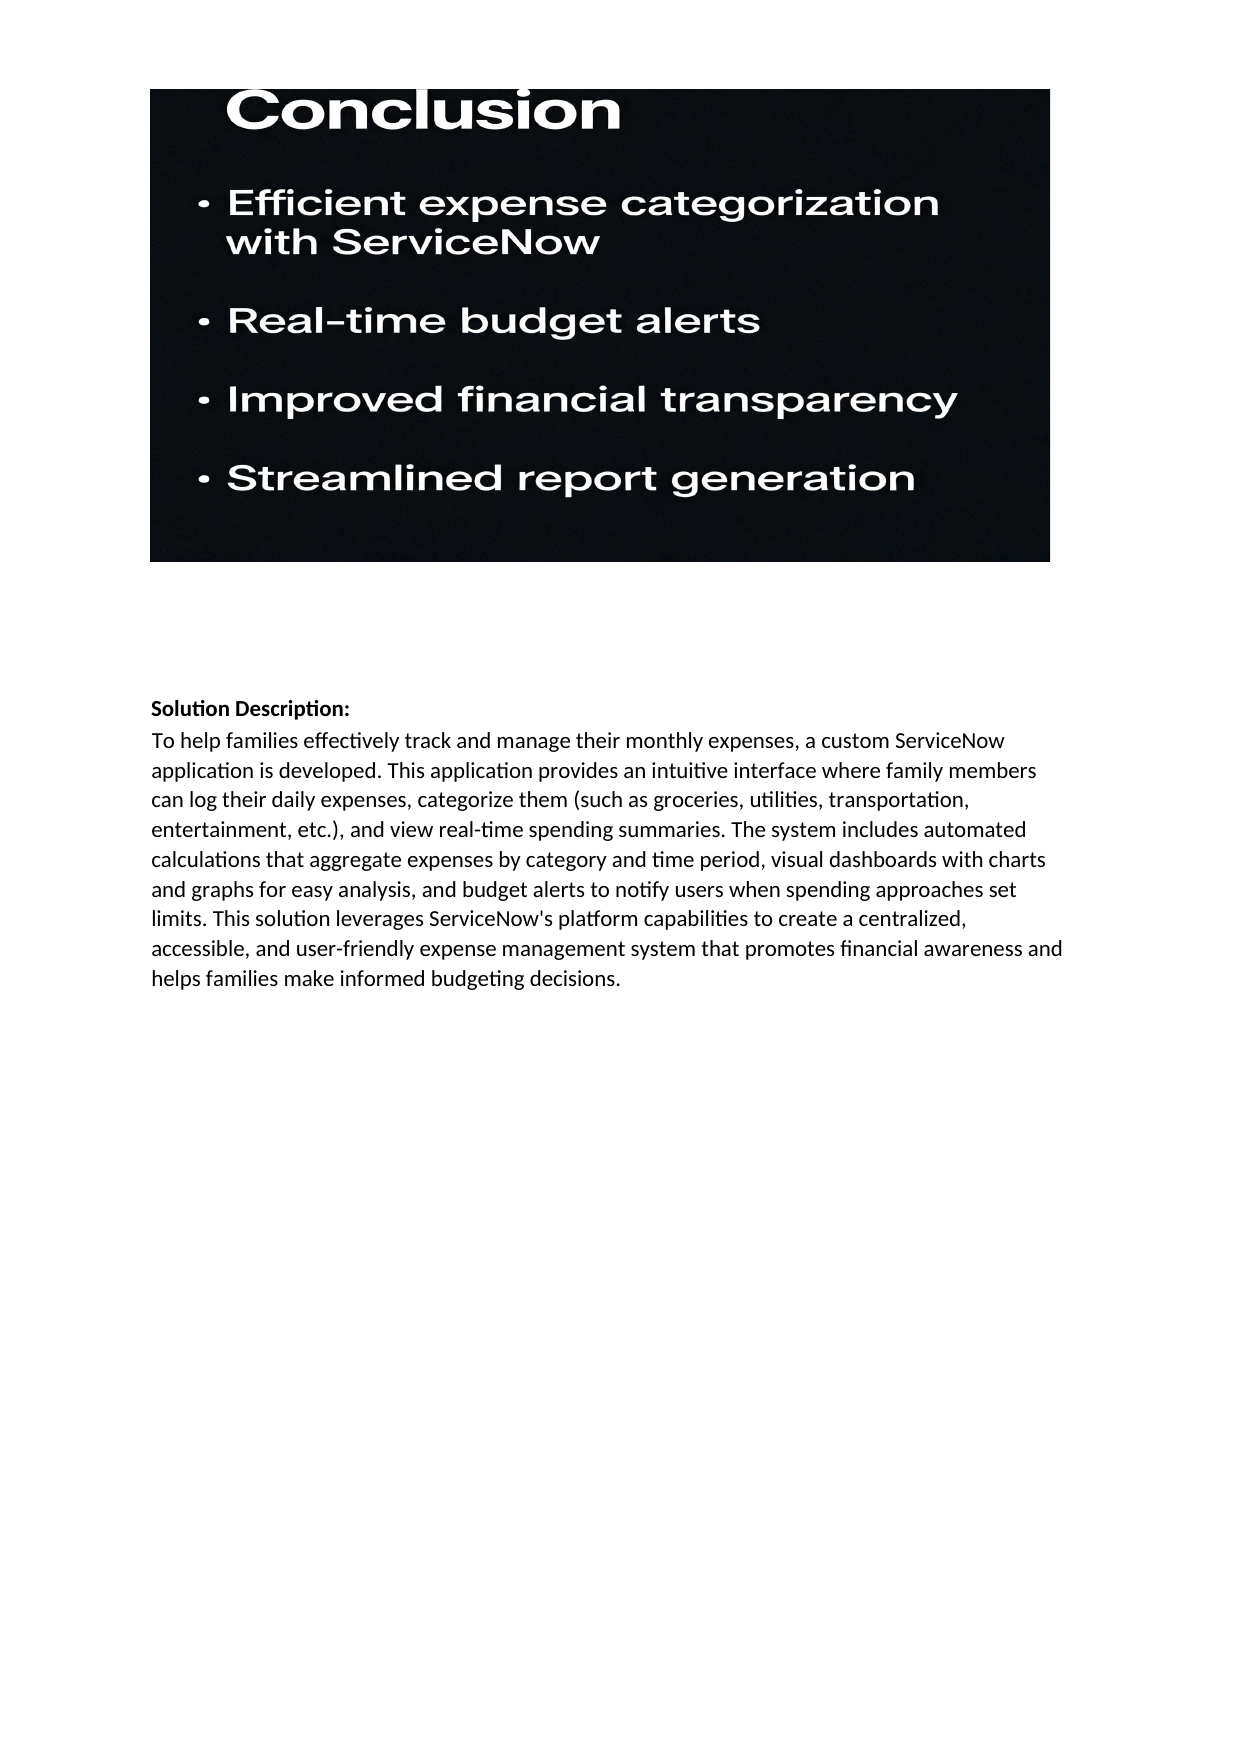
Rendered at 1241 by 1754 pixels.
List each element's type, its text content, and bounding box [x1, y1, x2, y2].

picture [150, 89, 1050, 562]
text Solution Description: [151, 696, 1090, 721]
text To help families effectively track and manage their monthly expenses, a custom ServiceNow application is developed. This application provides an intuitive interface where family members can log their daily expenses, categorize them (such as groceries, utilities, transportation, entertainment, etc.), and view real-time spending summaries. The system includes automated calculations that aggregate expenses by category and time period, visual dashboards with charts and graphs for easy analysis, and budget alerts to notify users when spending approaches set limits. This solution leverages ServiceNow's platform capabilities to create a centralized, accessible, and user-friendly expense management system that promotes financial awareness and helps families make informed budgeting decisions. [151, 726, 1067, 992]
